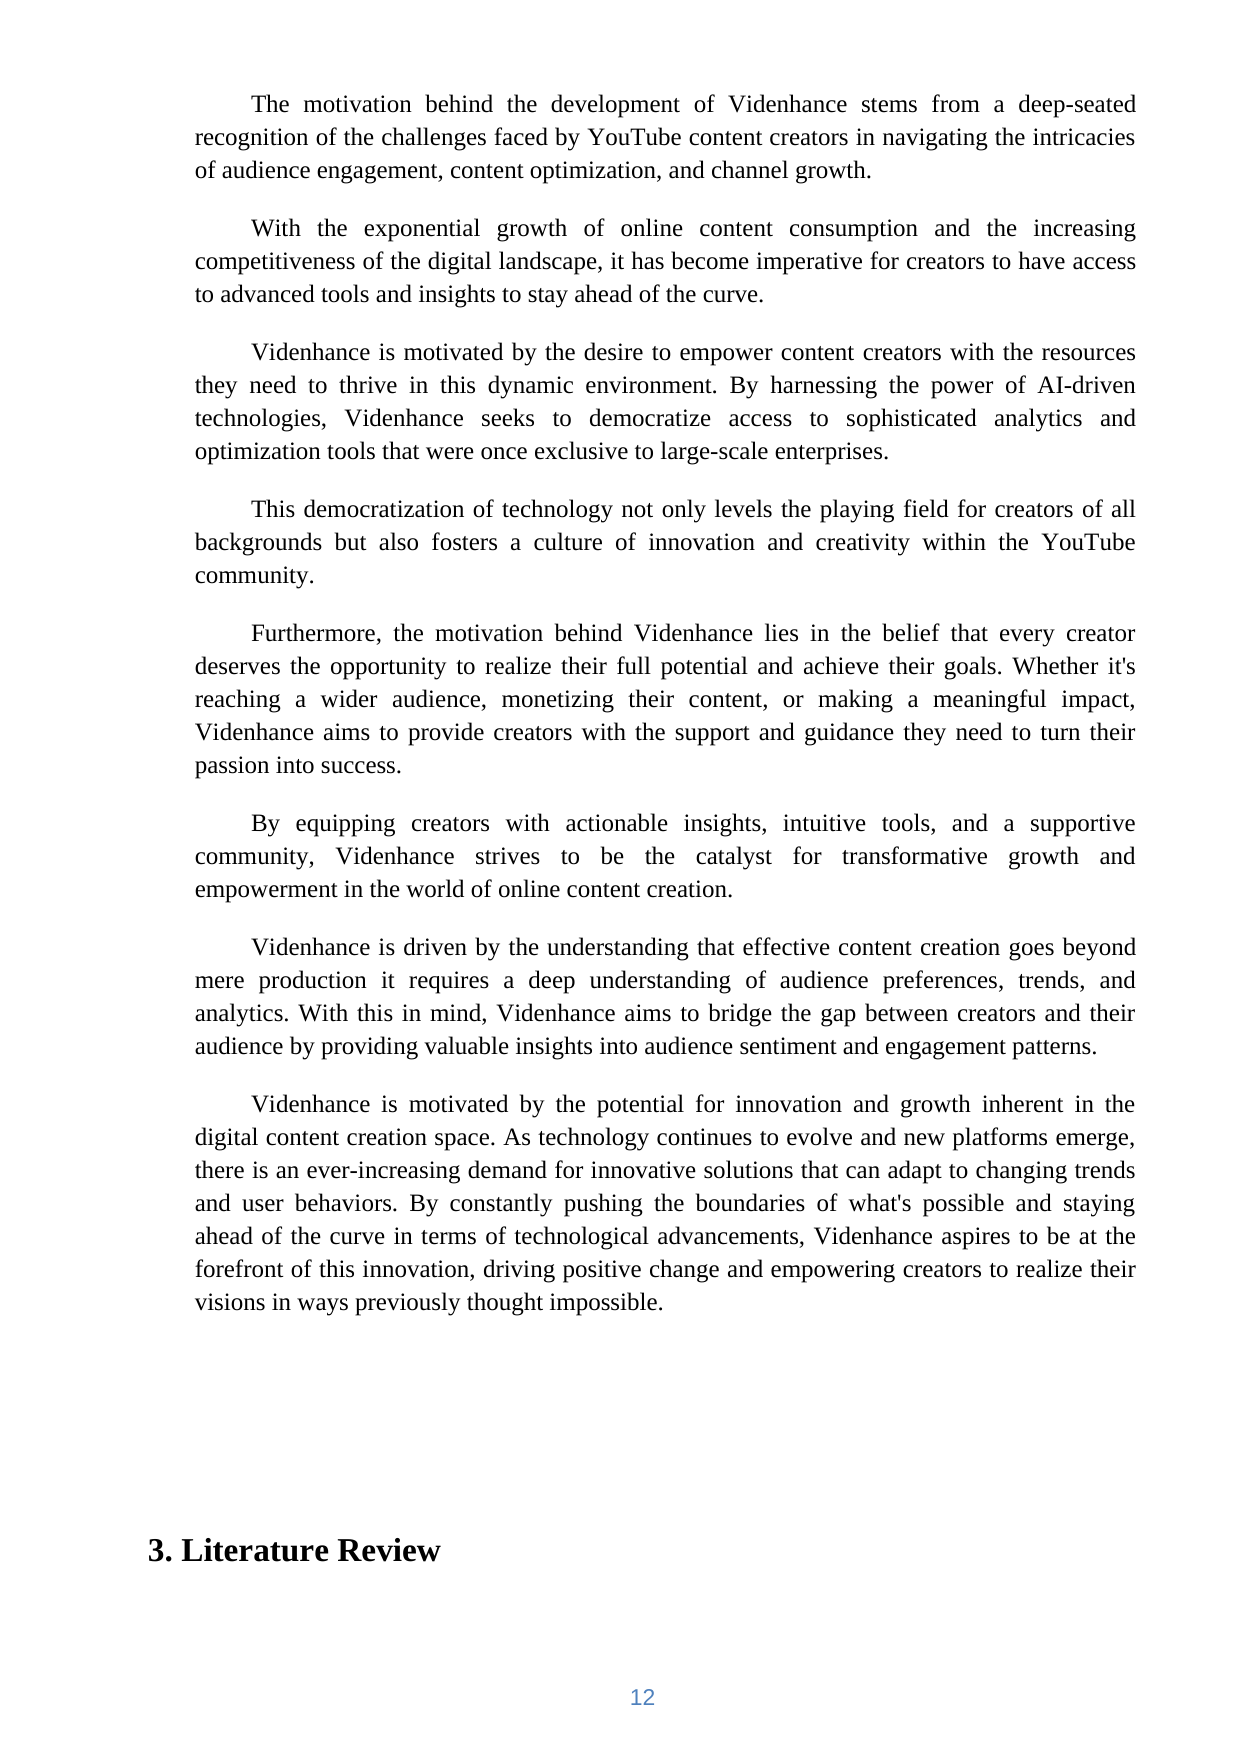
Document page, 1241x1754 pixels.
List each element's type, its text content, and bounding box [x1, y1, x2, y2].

text Furthermore, the motivation behind Videnhance lies in the belief that every creator deserves the opportunity to realize their full potential and achieve their goals. Whether it's reaching a wider audience, monetizing their content, or making a meaningful impact, Videnhance aims to provide creators with the support and guidance they need to turn their passion into success. [194, 618, 1137, 779]
text The motivation behind the development of Videnhance stems from a deep-seated recognition of the challenges faced by YouTube content creators in navigating the intricacies of audience engagement, content optimization, and channel growth. [194, 89, 1137, 183]
text This democratization of technology not only levels the playing field for creators of all backgrounds but also fosters a culture of innovation and creativity within the YouTube community. [194, 494, 1137, 589]
text Videnhance is motivated by the potential for innovation and growth inherent in the digital content creation space. As technology continues to evolve and new platforms emerge, there is an ever-increasing demand for innovative solutions that can adapt to changing trends and user behaviors. By constantly pushing the boundaries of what's possible and staying ahead of the curve in terms of technological advancements, Videnhance aspires to be at the forefront of this innovation, driving positive change and empowering creators to realize their visions in ways previously thought impossible. [194, 1089, 1137, 1316]
text 3. Literature Review [148, 1530, 1137, 1569]
text With the exponential growth of online content consumption and the increasing competitiveness of the digital landscape, it has become imperative for creators to have access to advanced tools and insights to stay ahead of the curve. [194, 213, 1137, 307]
text Videnhance is driven by the understanding that effective content creation goes beyond mere production it requires a deep understanding of audience preferences, trends, and analytics. With this in mind, Videnhance aims to bridge the gap between creators and their audience by providing valuable insights into audience sentiment and engagement patterns. [194, 932, 1137, 1060]
text Videnhance is motivated by the desire to empower content creators with the resources they need to thrive in this dynamic environment. By harnessing the power of AI-driven technologies, Videnhance seeks to democratize access to sophisticated analytics and optimization tools that were once exclusive to large-scale enterprises. [194, 337, 1137, 464]
text By equipping creators with actionable insights, intuitive tools, and a supportive community, Videnhance strives to be the catalyst for transformative growth and empowerment in the world of online content creation. [194, 808, 1137, 903]
